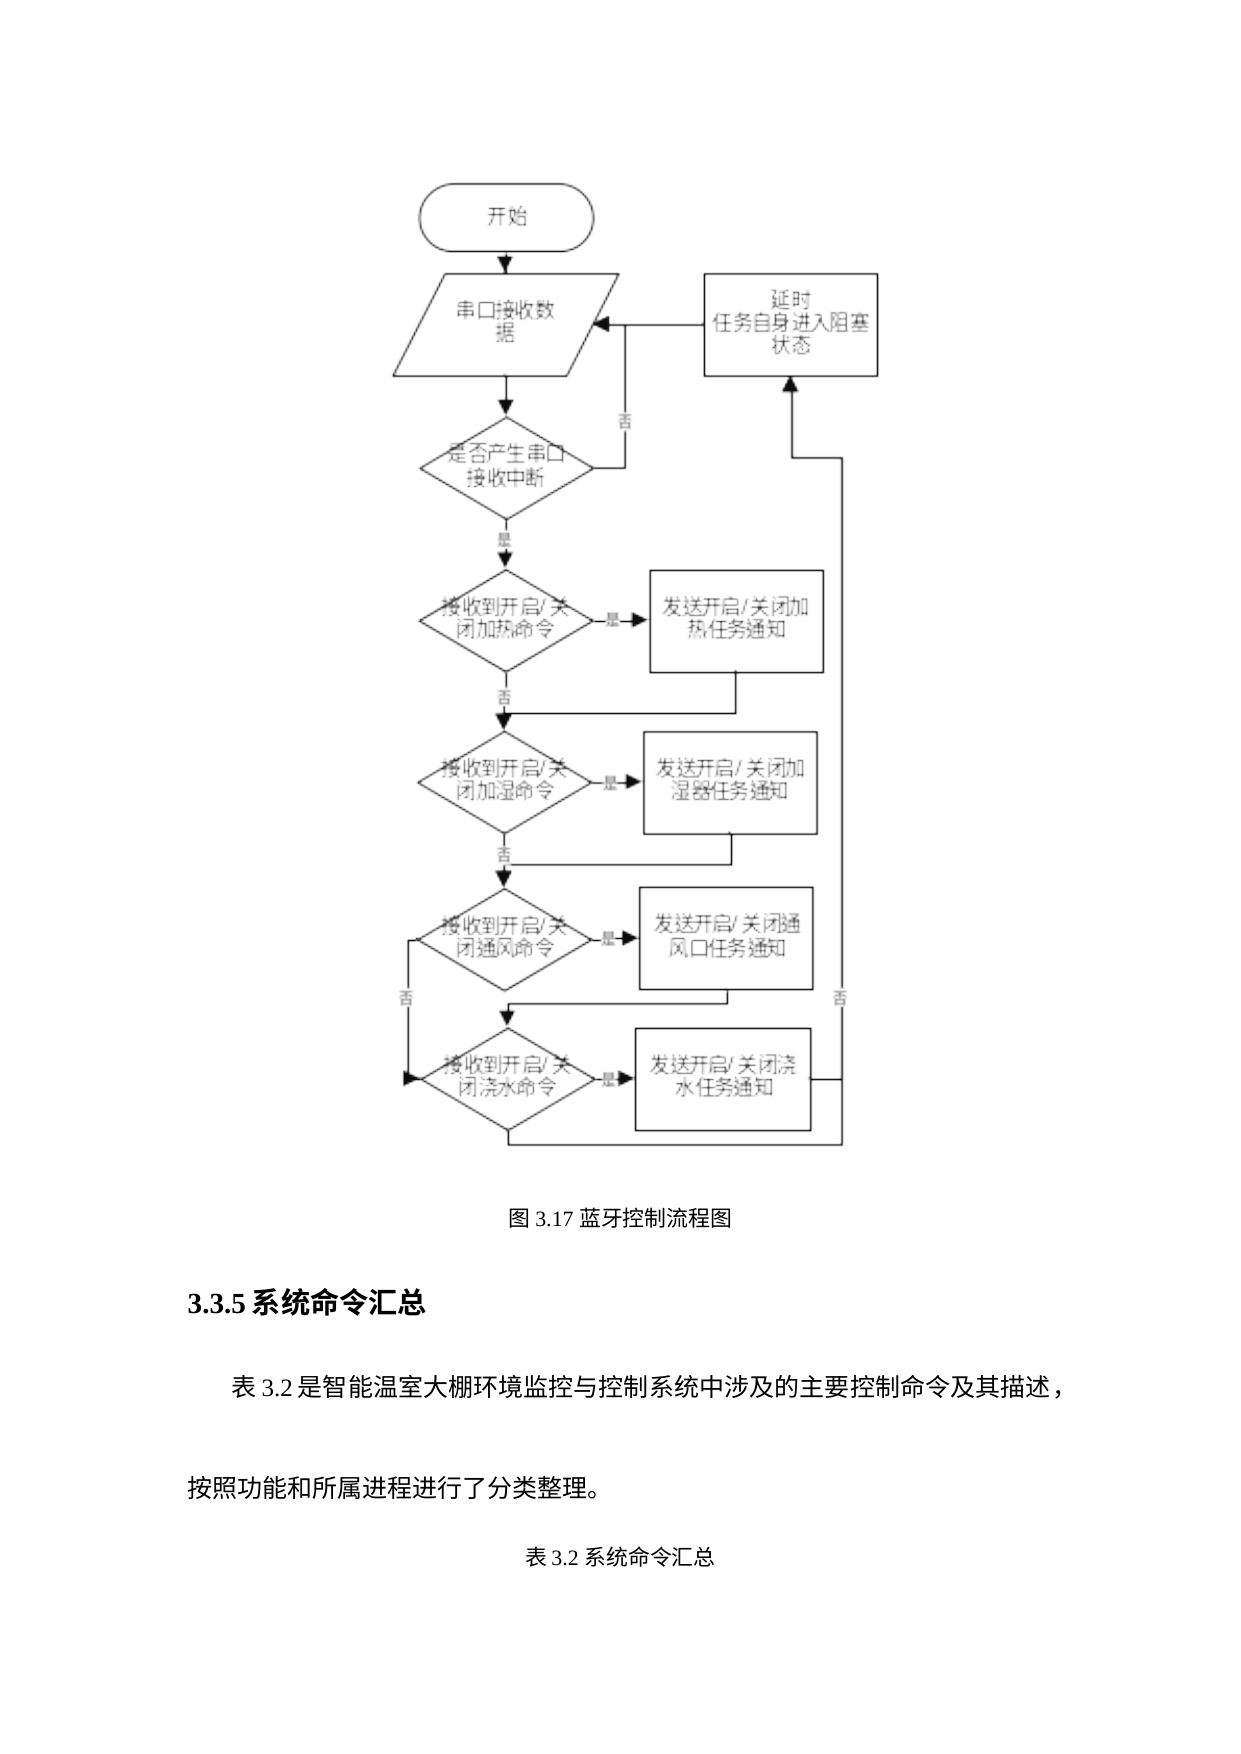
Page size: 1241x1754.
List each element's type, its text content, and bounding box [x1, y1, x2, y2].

text 图 3.17 蓝牙控制流程图 [187, 1199, 1053, 1233]
text 表3.2 系统命令汇总 [187, 1539, 1053, 1573]
text 3.3.5系统命令汇总 [187, 1266, 1053, 1334]
text 表3.2是智能温室大棚环境监控与控制系统中涉及的主要控制命令及其描述，按照功能和所属进程进行了分类整理。 [187, 1351, 1053, 1521]
